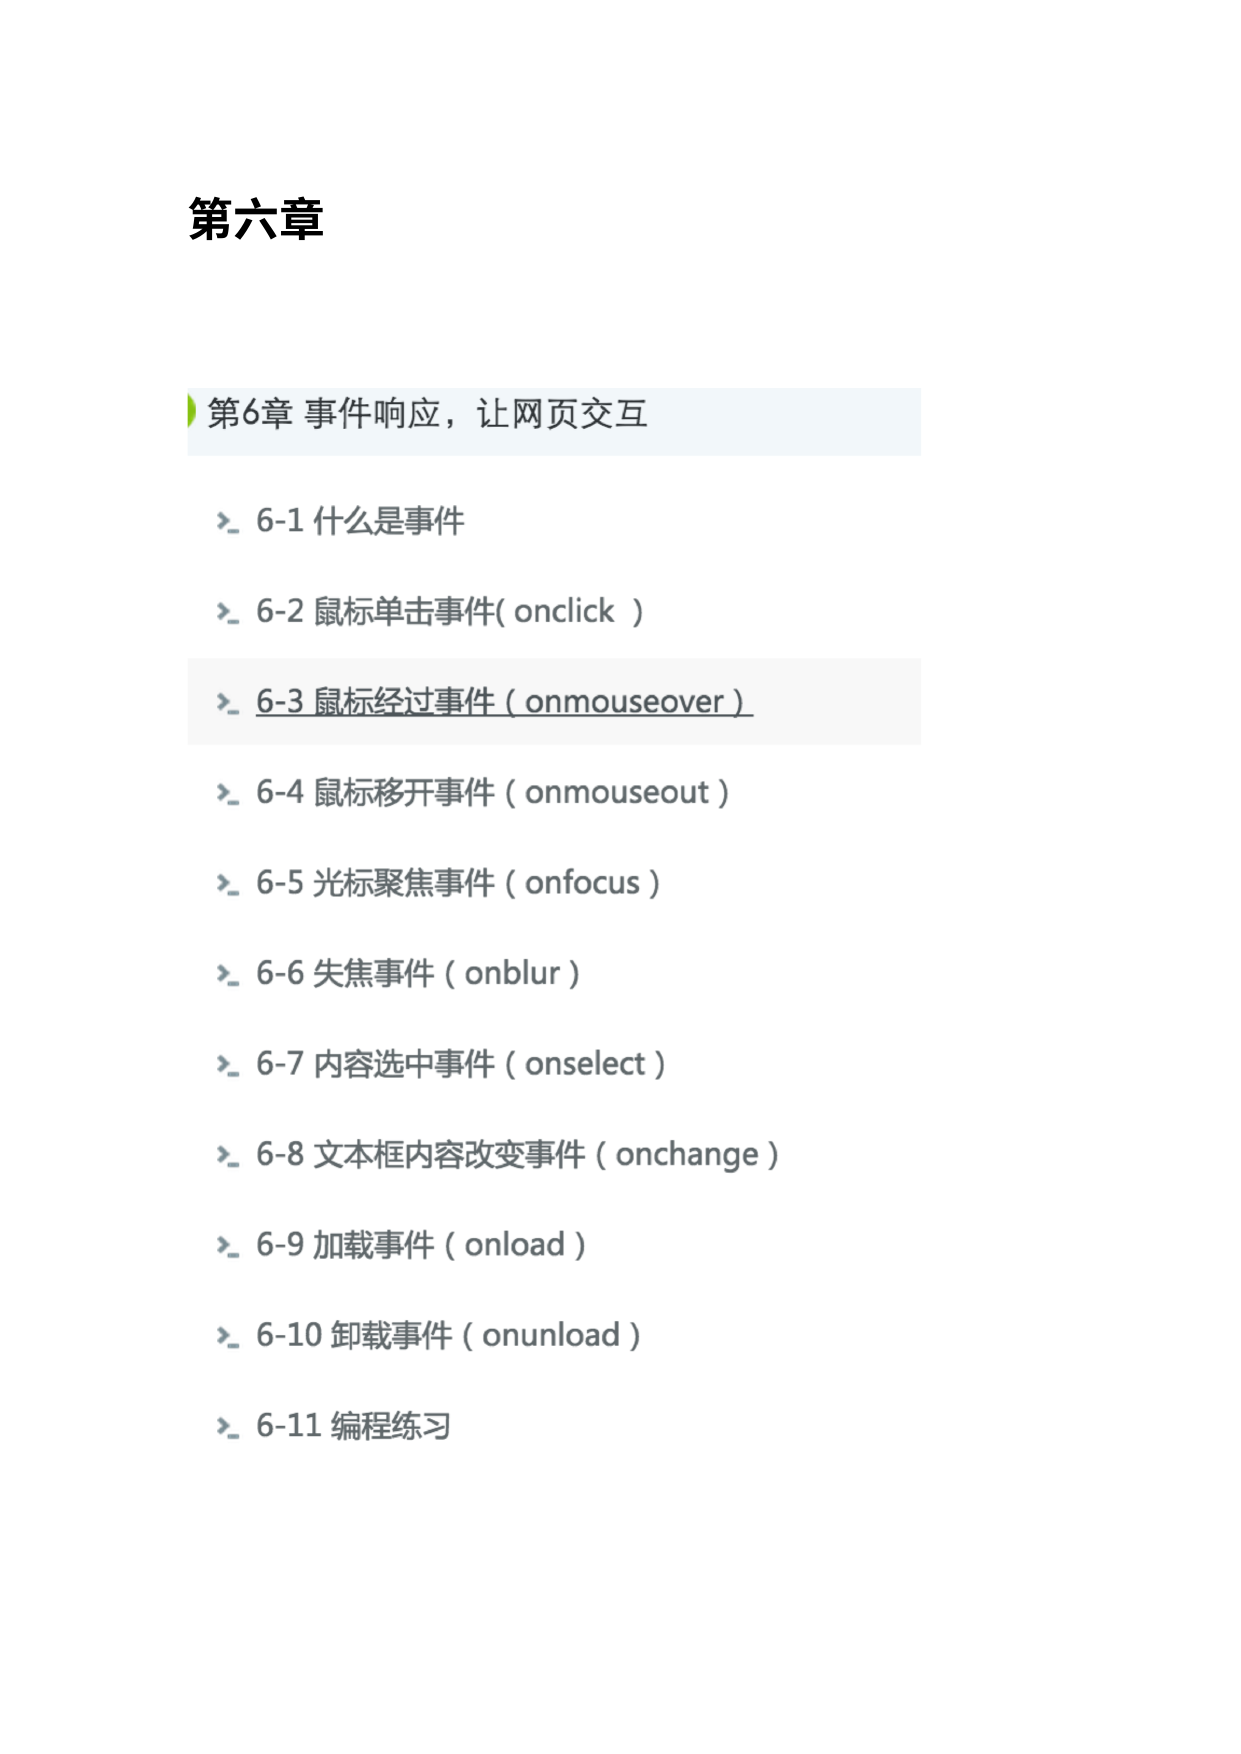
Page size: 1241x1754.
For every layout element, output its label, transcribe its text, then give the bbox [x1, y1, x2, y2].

subtitle 第六章 [187, 172, 1053, 260]
picture [187, 388, 922, 1466]
